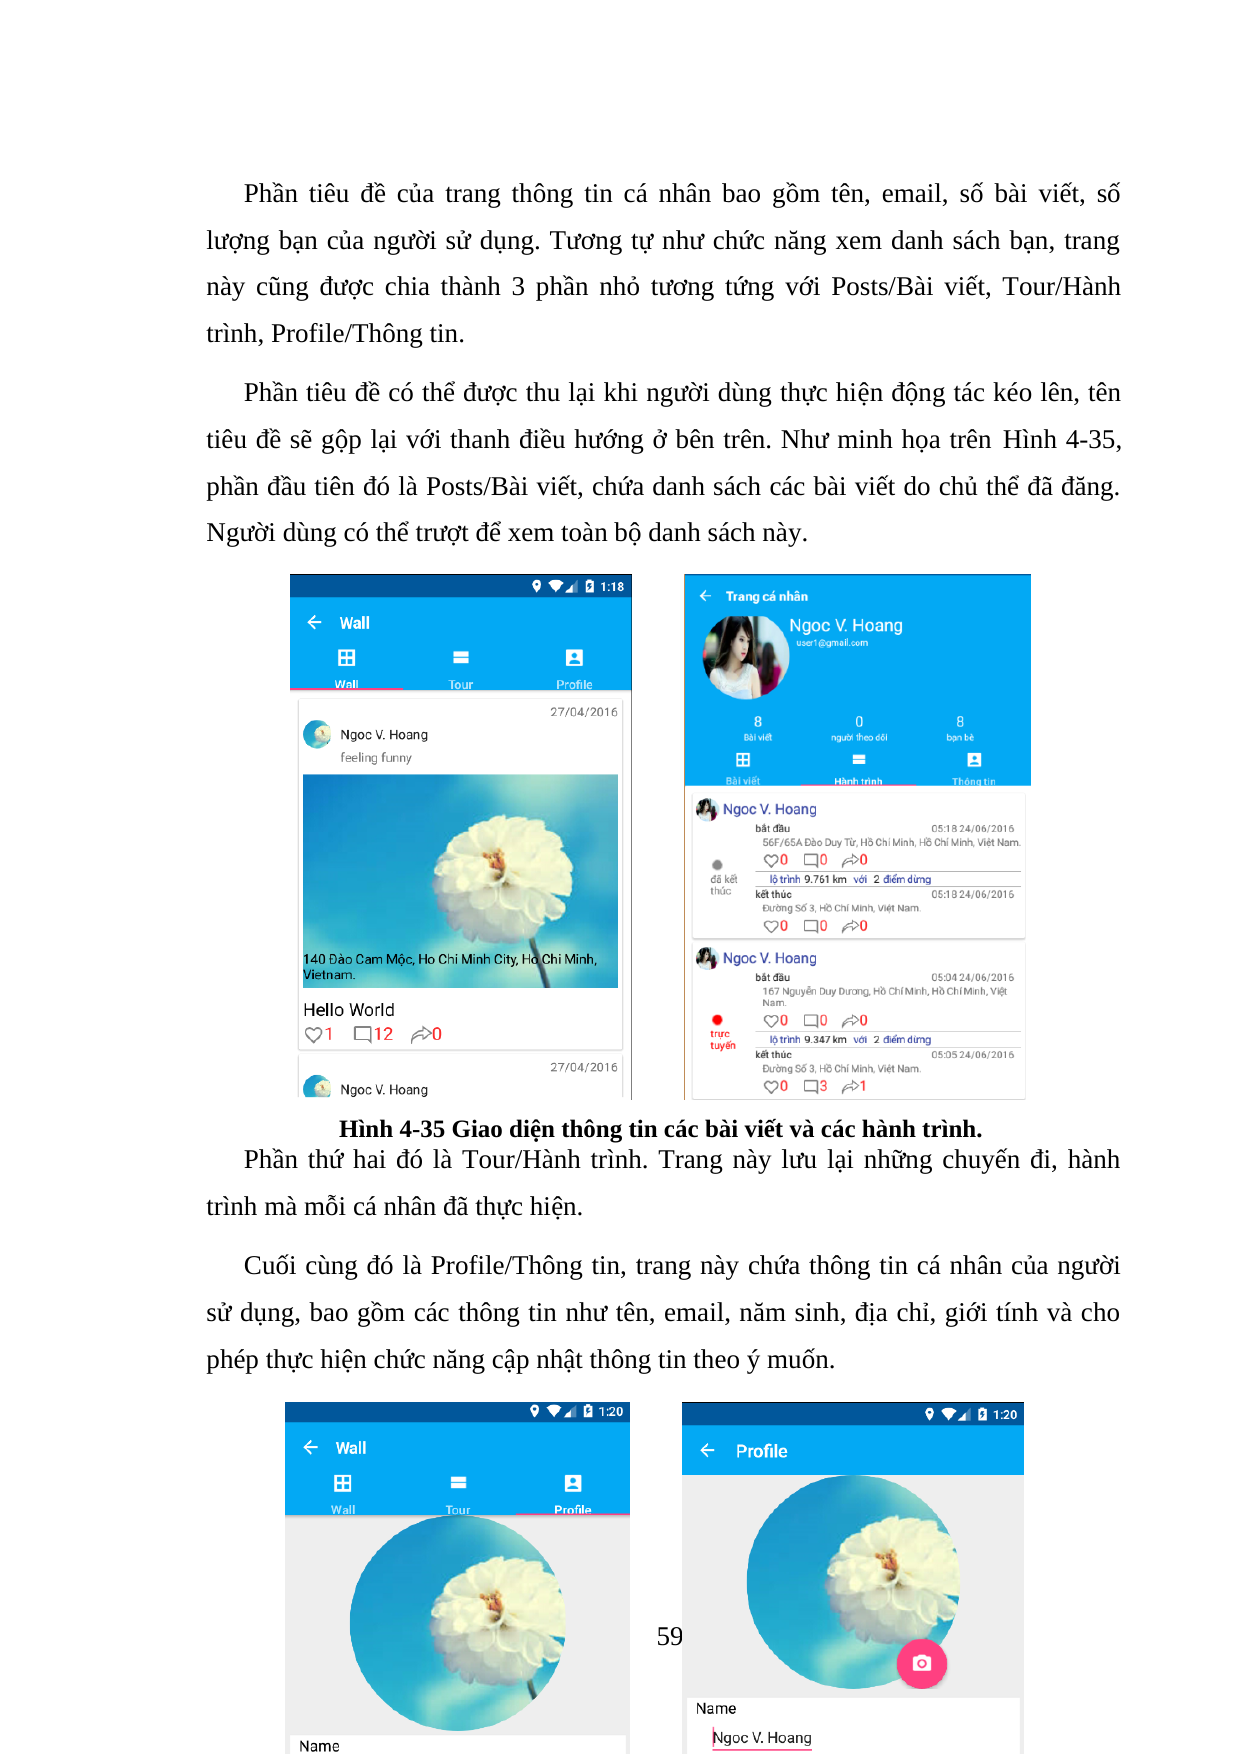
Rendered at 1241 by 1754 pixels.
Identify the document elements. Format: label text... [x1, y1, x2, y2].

picture [682, 1402, 1024, 1424]
picture [727, 592, 733, 600]
picture [342, 618, 348, 628]
picture [897, 622, 901, 633]
picture [750, 595, 759, 603]
picture [354, 621, 360, 628]
picture [684, 778, 1031, 1100]
picture [739, 595, 747, 600]
picture [876, 622, 887, 631]
picture [309, 620, 320, 625]
picture [780, 591, 799, 600]
picture [345, 1443, 355, 1453]
picture [290, 685, 632, 1100]
picture [853, 755, 865, 763]
text Cuối cùng đó là Profile/Thông tin, trang này chứa thông tin cá nhân của người sử dụng, bao gồm các thông tin như tên, email, năm sinh, địa chỉ, giới tính và cho phép thực hiện chức năng cập nhật thông tin theo ý muốn. [206, 1249, 1122, 1374]
picture [775, 1445, 780, 1457]
picture [567, 650, 582, 665]
picture [339, 650, 355, 665]
picture [757, 1449, 762, 1457]
picture [451, 1477, 466, 1488]
picture [339, 1443, 344, 1453]
picture [805, 622, 813, 633]
picture [285, 1509, 630, 1754]
picture [764, 1446, 768, 1457]
text Phần tiêu đề có thể được thu lại khi người dùng thực hiện động tác kéo lên, tên tiêu đề sẽ gộp lại với thanh điều hướng ở bên trên. Như minh họa trên Hình 4-12, phần đầu tiên đó là Posts/Bài viết, chứa danh sách các bài viết do chủ thể đã đăng. Người dùng có thể trượt để xem toàn bộ danh sách này. [206, 376, 1122, 547]
picture [290, 574, 632, 596]
picture [737, 753, 750, 767]
picture [703, 617, 789, 699]
text Phần tiêu đề của trang thông tin cá nhân bao gồm tên, email, số bài viết, số lượng bạn của người sử dụng. Tương tự như chức năng xem danh sách bạn, trang này cũng được chia thành 3 phần nhỏ tương tứng với Posts/Bài viết, Tour/Hành trình, Profile/Thông tin. [206, 177, 1122, 348]
picture [682, 1476, 1024, 1754]
picture [702, 1448, 713, 1453]
picture [335, 1475, 351, 1491]
picture [285, 1402, 630, 1421]
picture [305, 1445, 317, 1450]
picture [565, 1475, 581, 1491]
picture [454, 652, 468, 663]
picture [968, 753, 981, 767]
